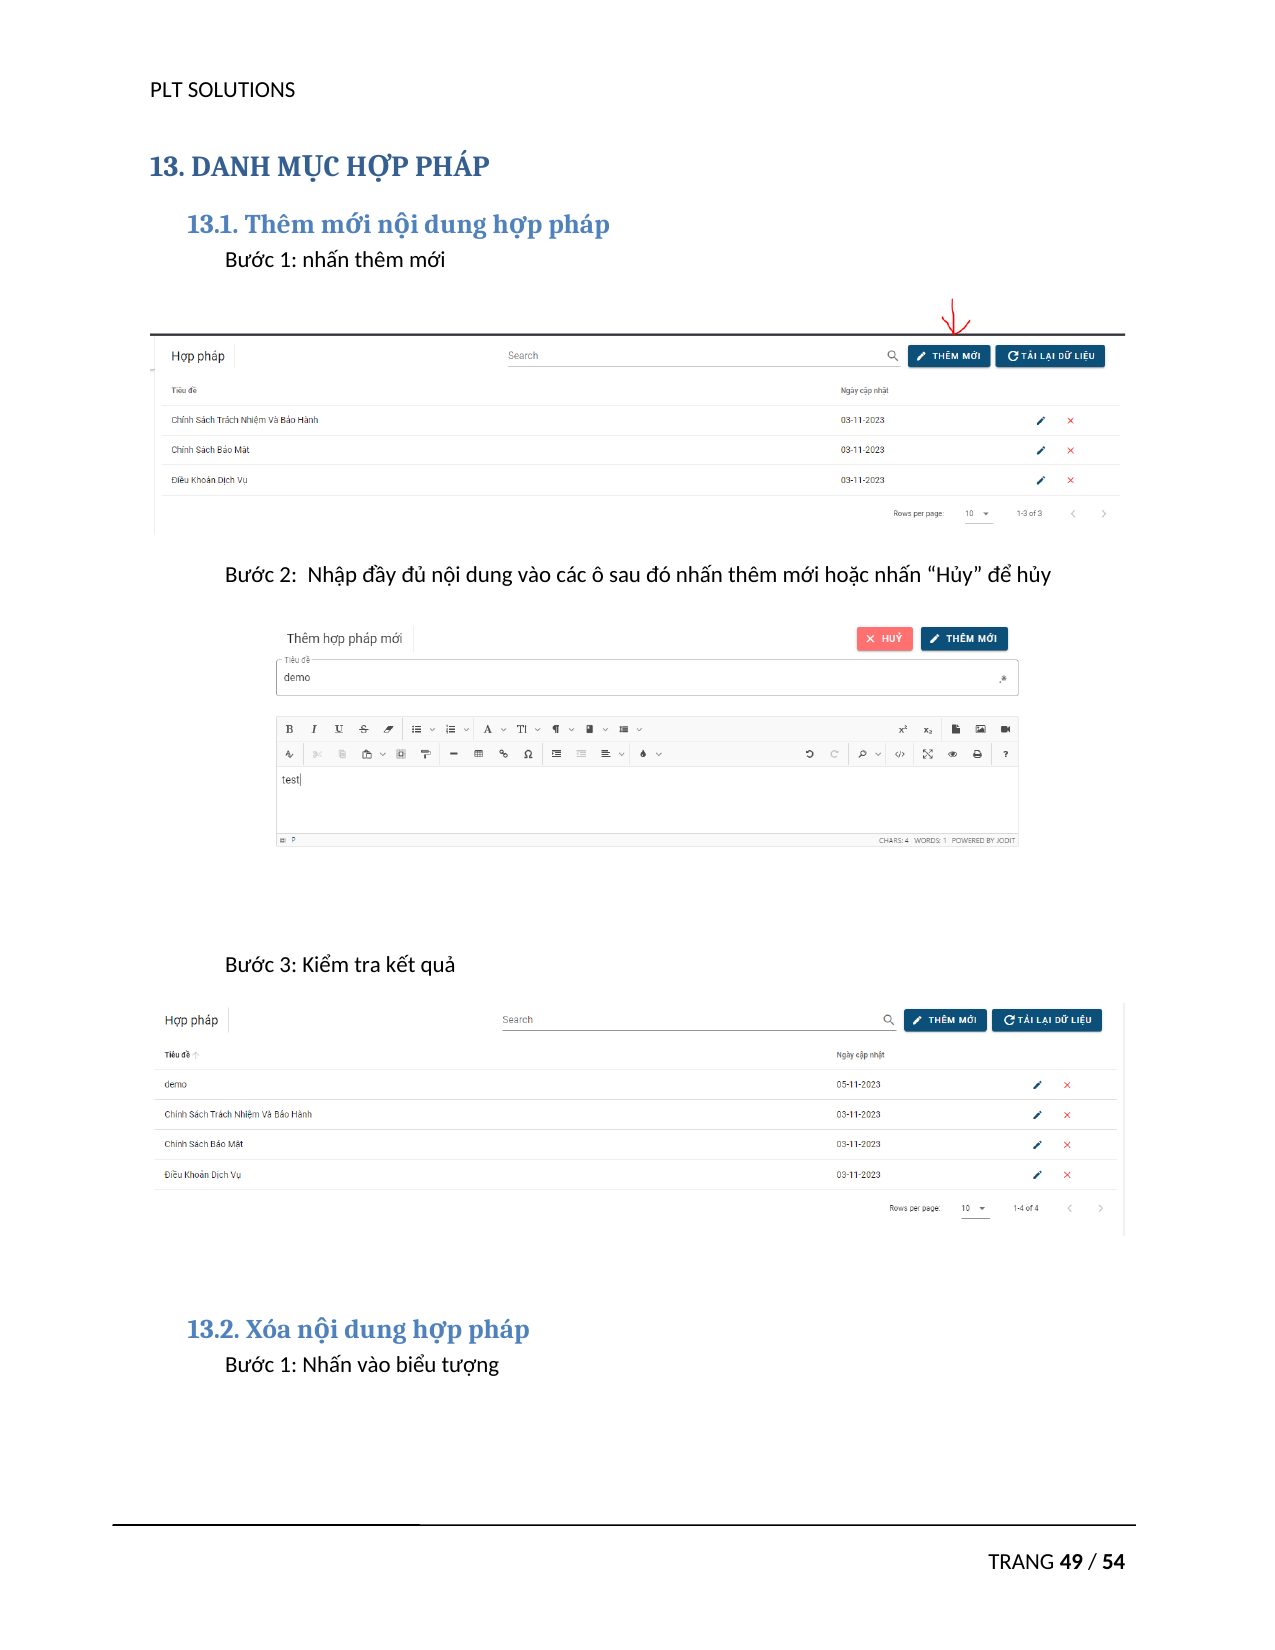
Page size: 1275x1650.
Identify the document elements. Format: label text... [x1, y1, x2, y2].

text Bước 1: nhấn thêm mới [225, 245, 1125, 273]
text Bước 1: Nhấn vào biểu tượng [225, 1350, 1125, 1378]
subtitle Xóa nội dung hợp pháp [187, 1314, 1125, 1345]
text Bước 3: Kiểm tra kết quả [150, 950, 1125, 978]
picture [150, 298, 1125, 535]
picture [150, 1003, 1125, 1236]
subtitle Thêm mới nội dung hợp pháp [187, 209, 1125, 241]
picture [150, 612, 1125, 873]
text Bước 2: Nhập đầy đủ nội dung vào các ô sau đó nhấn thêm mới hoặc nhấn “Hủy” để hủy [187, 560, 1125, 588]
subtitle DANH MỤC HỢP PHÁP [150, 150, 1125, 183]
